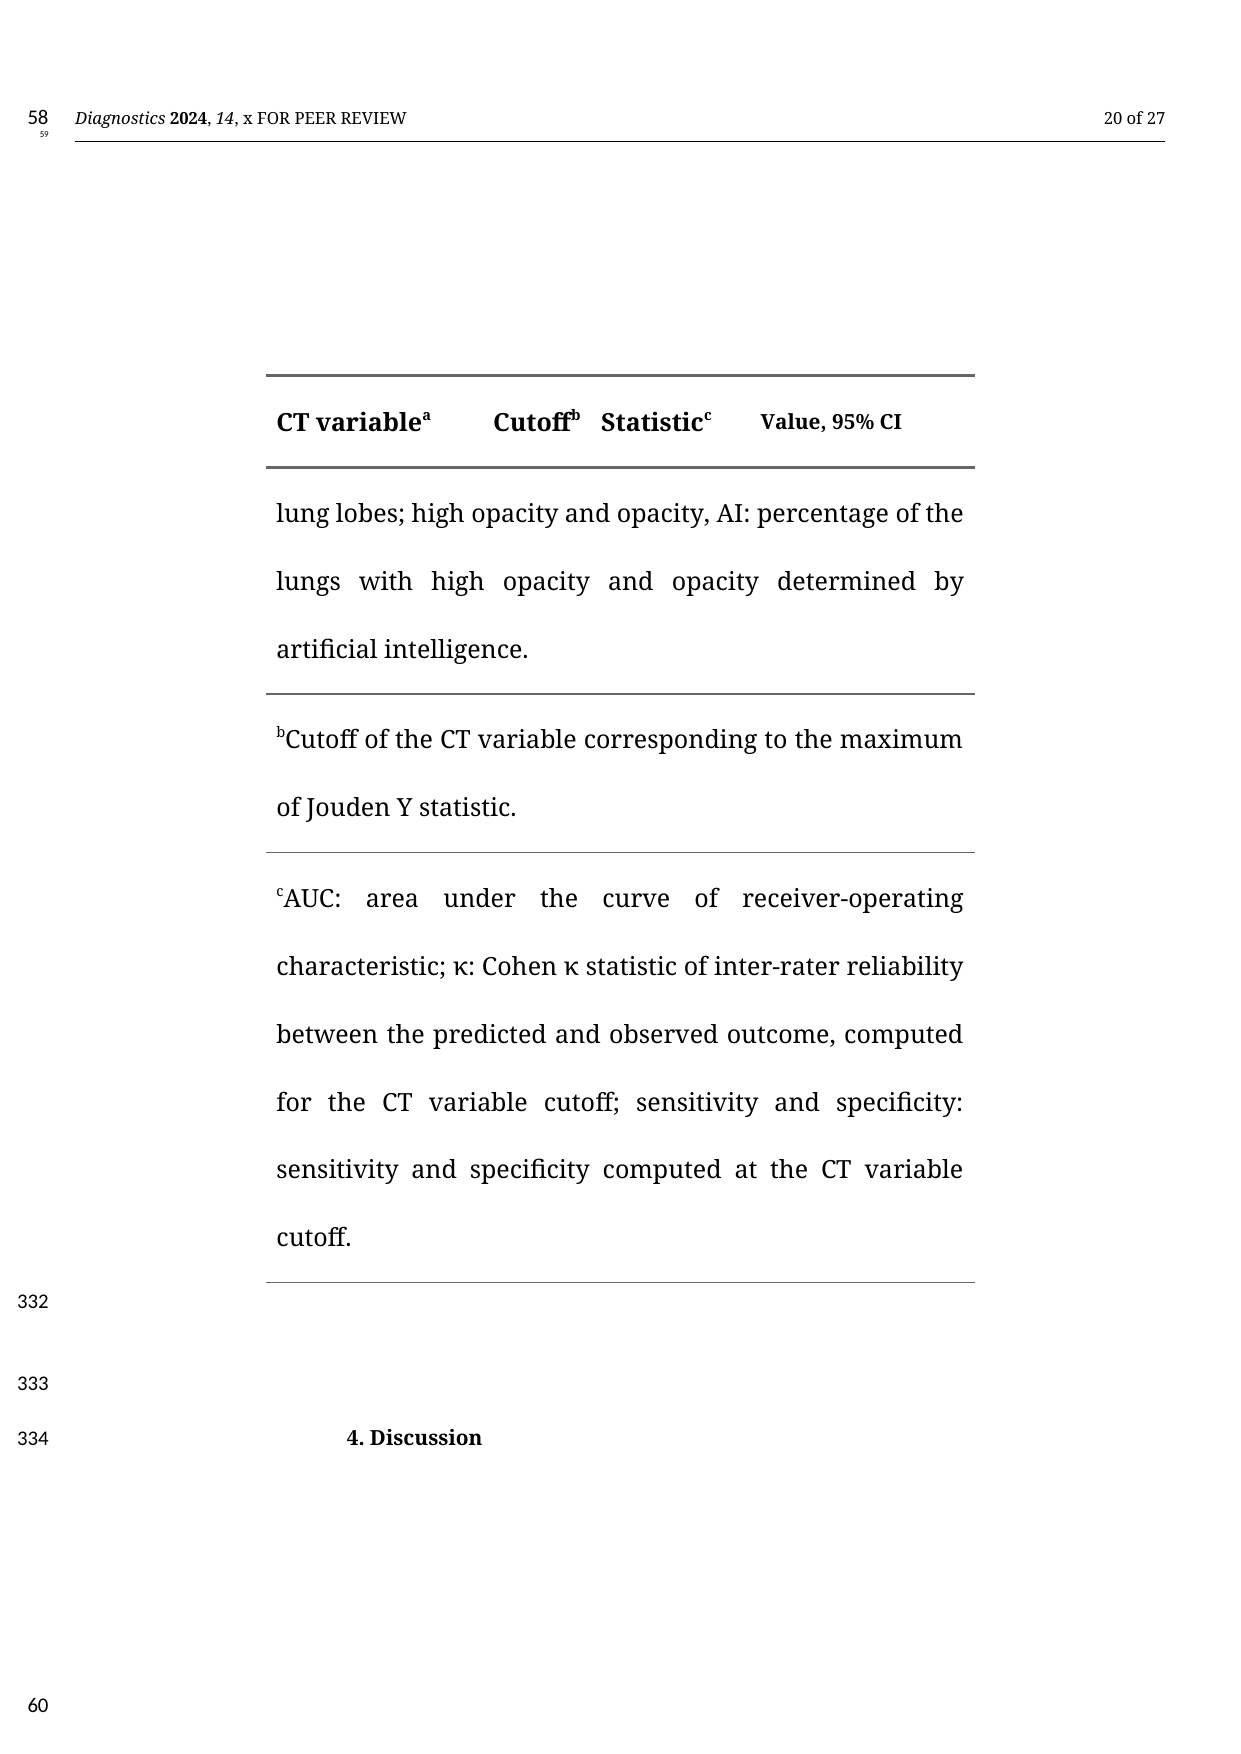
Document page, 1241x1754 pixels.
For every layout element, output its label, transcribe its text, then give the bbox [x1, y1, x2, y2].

table_cell cAUC: area under the curve of receiver-operating characteristic; κ: Cohen κ statistic of inter-rater reliability between the predicted and observed outcome, computed for the CT variable cutoff; sensitivity and specificity: sensitivity and specificity computed at the CT variable cutoff. [266, 853, 974, 1281]
table_cell bCutoff of the CT variable corresponding to the maximum of Jouden Y statistic. [266, 695, 974, 852]
table_header Value, 95% CI [750, 377, 974, 466]
table_header CT variablea [266, 377, 443, 466]
table_header Statisticc [590, 377, 750, 466]
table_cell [266, 469, 974, 693]
subtitle 4. Discussion [347, 1424, 1165, 1451]
table_header Cutoffb [443, 377, 590, 466]
